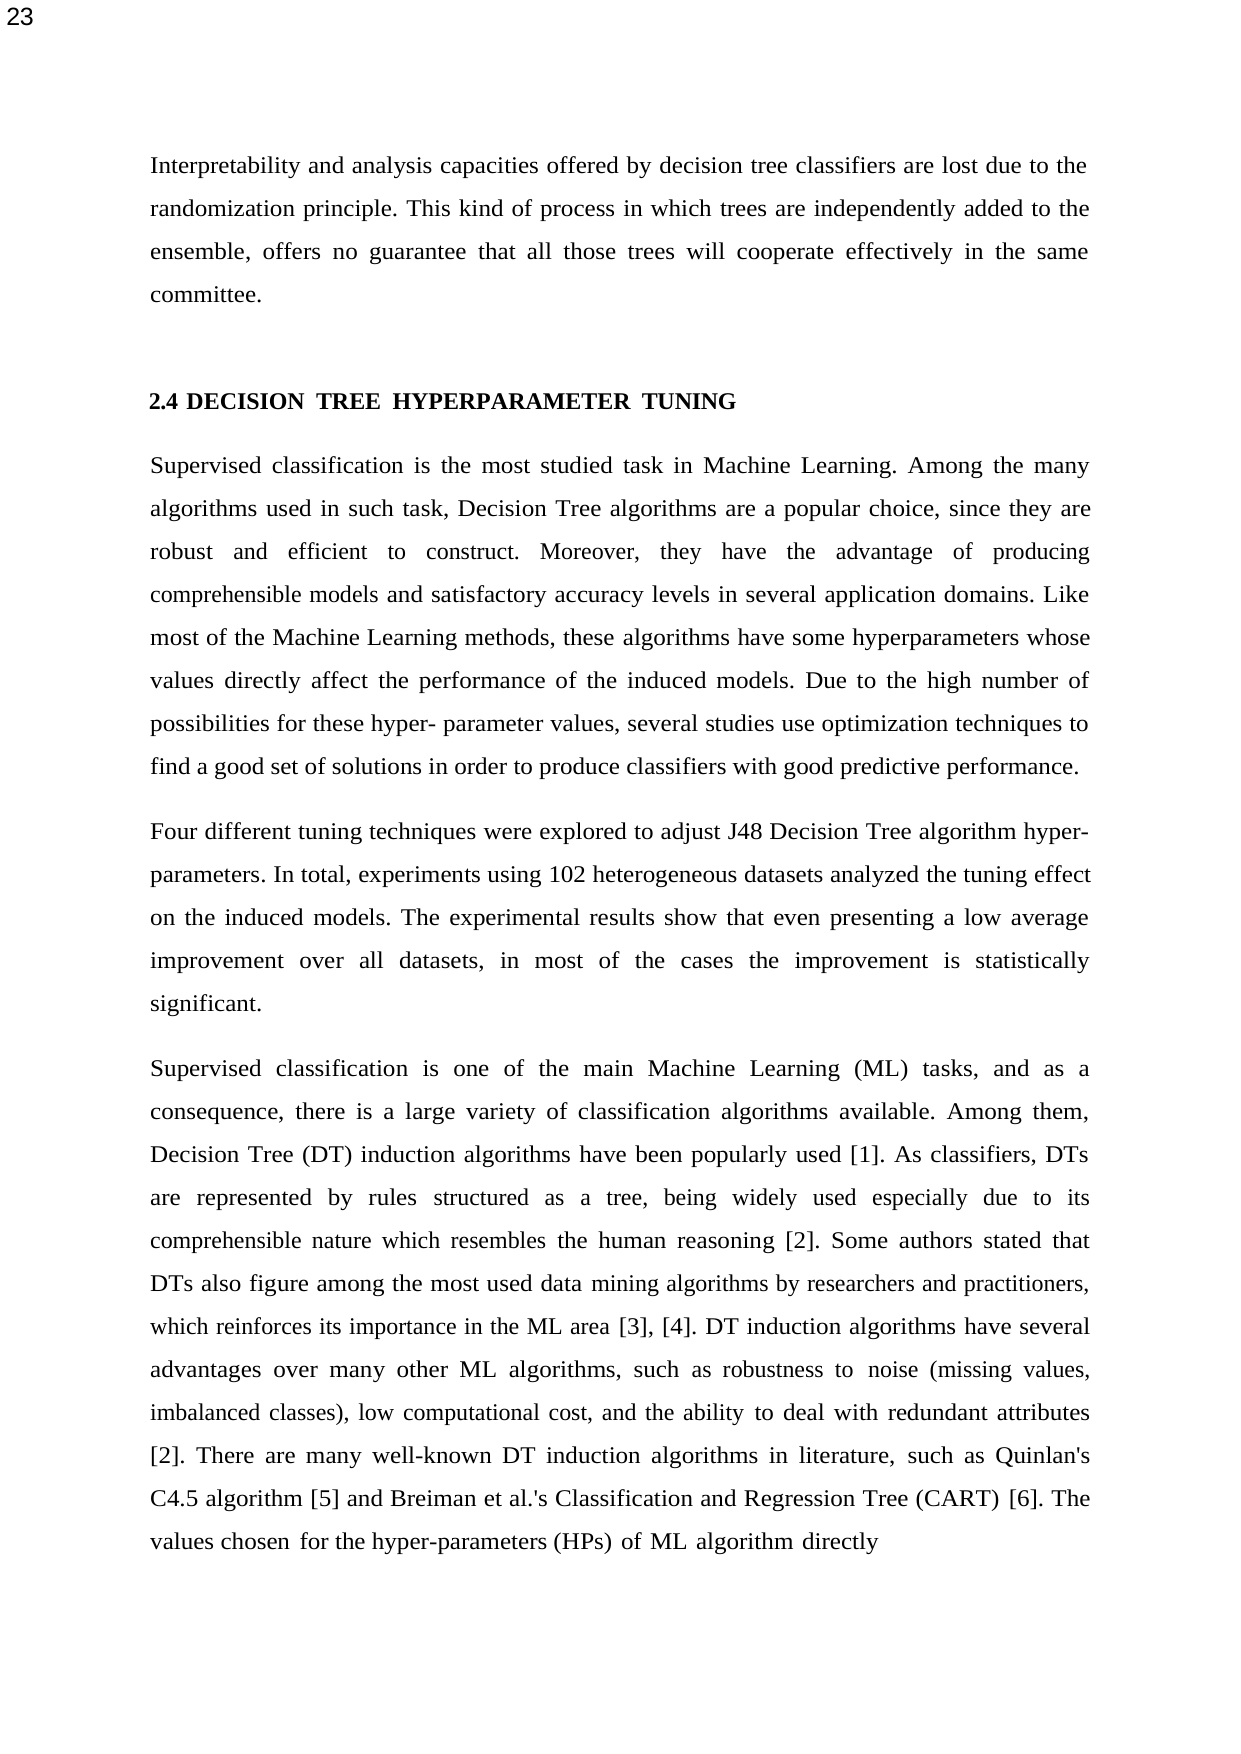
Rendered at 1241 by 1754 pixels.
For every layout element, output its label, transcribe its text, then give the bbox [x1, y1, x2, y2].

text Interpretability and analysis capacities offered by decision tree classifiers are lost due to the randomization principle. This kind of process in which trees are independently added to the ensemble, offers no guarantee that all those trees will cooperate effectively in the same committee. [150, 151, 1089, 308]
text Supervised classification is the most studied task in Machine Learning. Among the many algorithms used in such task, Decision Tree algorithms are a popular choice, since they are robust and efficient to construct. Moreover, they have the advantage of producing comprehensible models and satisfactory accuracy levels in several application domains. Like most of the Machine Learning methods, these algorithms have some hyperparameters whose values directly affect the performance of the induced models. Due to the high number of possibilities for these hyper- parameter values, several studies use optimization techniques to find a good set of solutions in order to produce classifiers with good predictive performance. [150, 451, 1091, 779]
text Four different tuning techniques were explored to adjust J48 Decision Tree algorithm hyper- parameters. In total, experiments using 102 heterogeneous datasets analyzed the tuning effect on the induced models. The experimental results show that even presenting a low average improvement over all datasets, in most of the cases the improvement is statistically significant. [150, 817, 1091, 1017]
text Supervised classification is one of the main Machine Learning (ML) tasks, and as a consequence, there is a large variety of classification algorithms available. Among them, Decision Tree (DT) induction algorithms have been popularly used [1]. As classifiers, DTs are represented by rules structured as a tree, being widely used especially due to its comprehensible nature which resembles the human reasoning [2]. Some authors stated that DTs also figure among the most used data mining algorithms by researchers and practitioners, which reinforces its importance in the ML area [3], [4]. DT induction algorithms have several advantages over many other ML algorithms, such as robustness to noise (missing values, imbalanced classes), low computational cost, and the ability to deal with redundant attributes [2]. There are many well-known DT induction algorithms in literature, such as Quinlan's C4.5 algorithm [5] and Breiman et al.'s Classification and Regression Tree (CART) [6]. The values chosen for the hyper-parameters (HPs) of ML algorithm directly [150, 1054, 1091, 1555]
list DECISION TREE HYPERPARAMETER TUNING [148, 387, 1219, 414]
